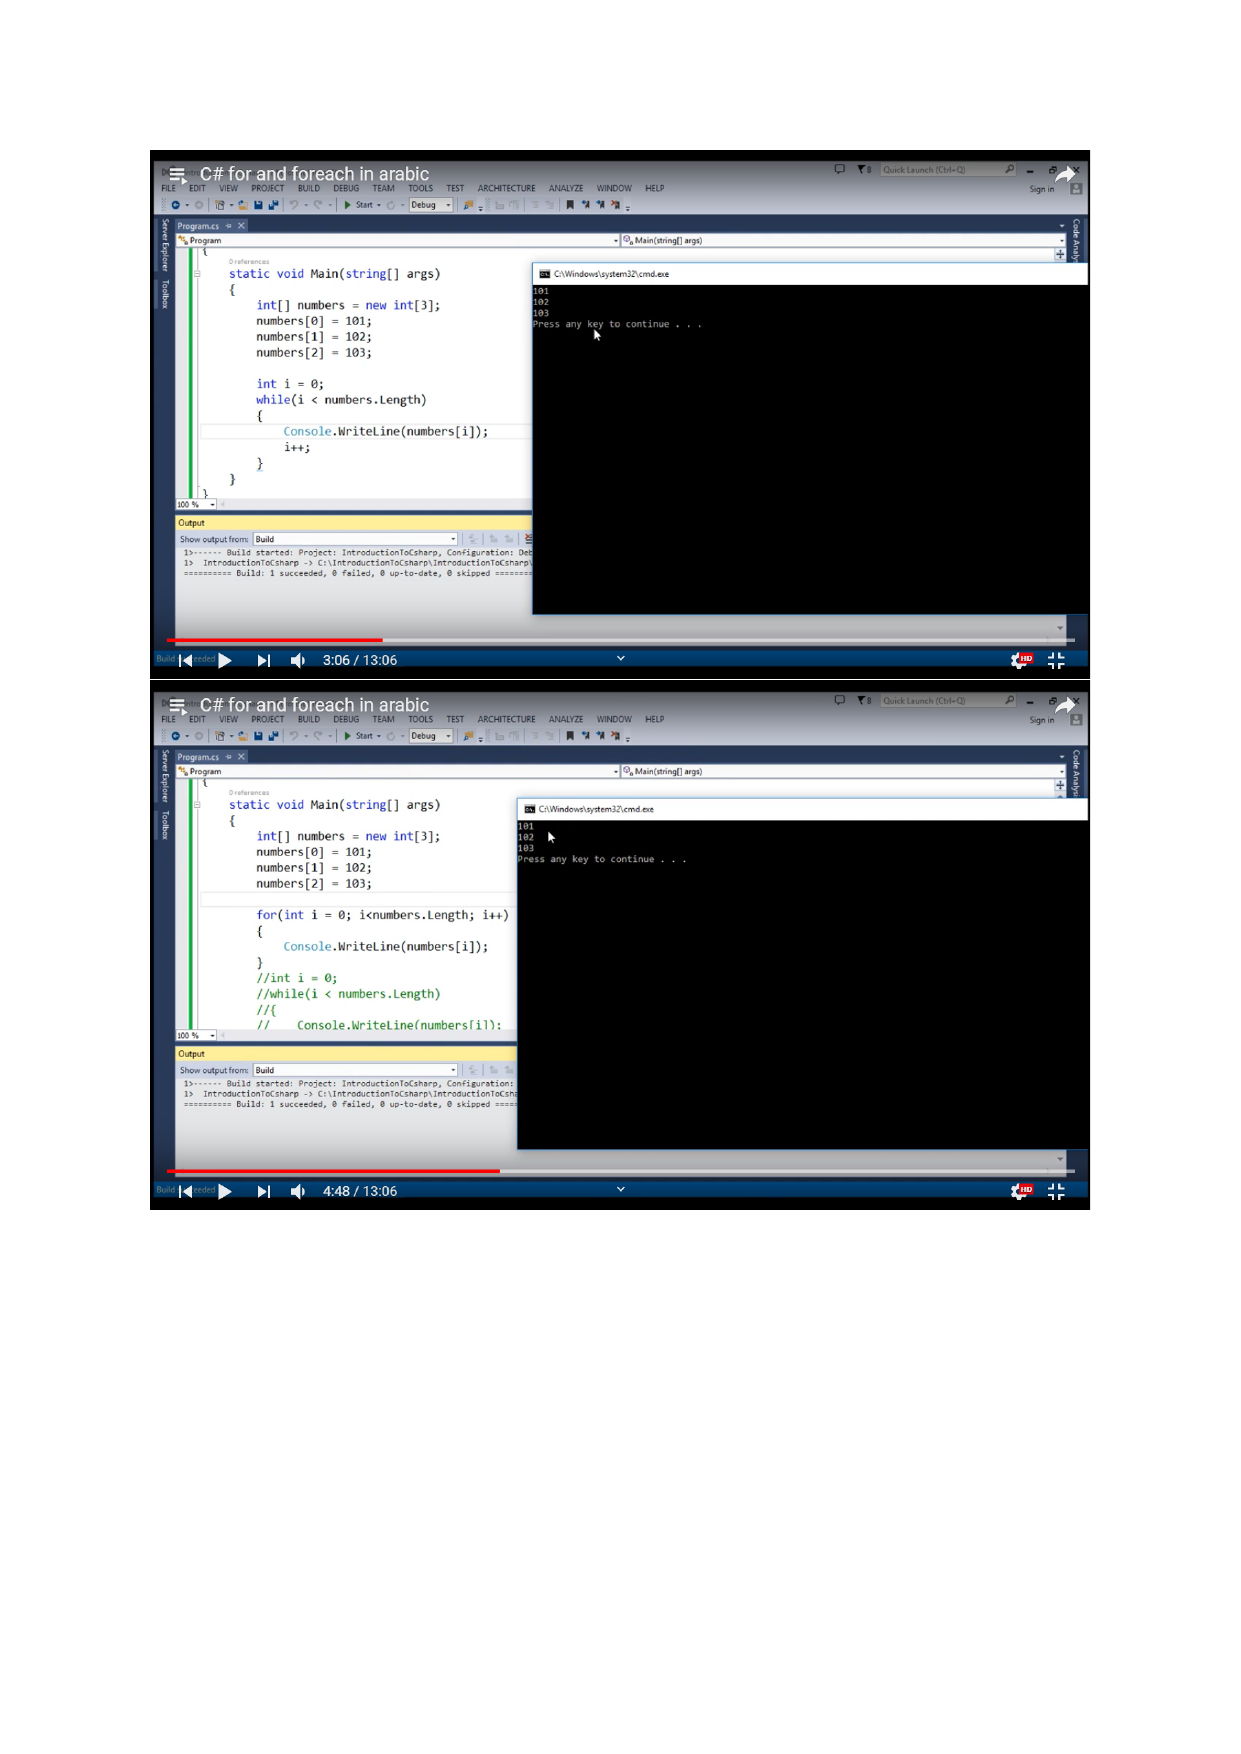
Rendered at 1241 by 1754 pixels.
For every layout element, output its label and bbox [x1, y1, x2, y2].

picture [150, 680, 1091, 1210]
picture [150, 150, 1091, 679]
